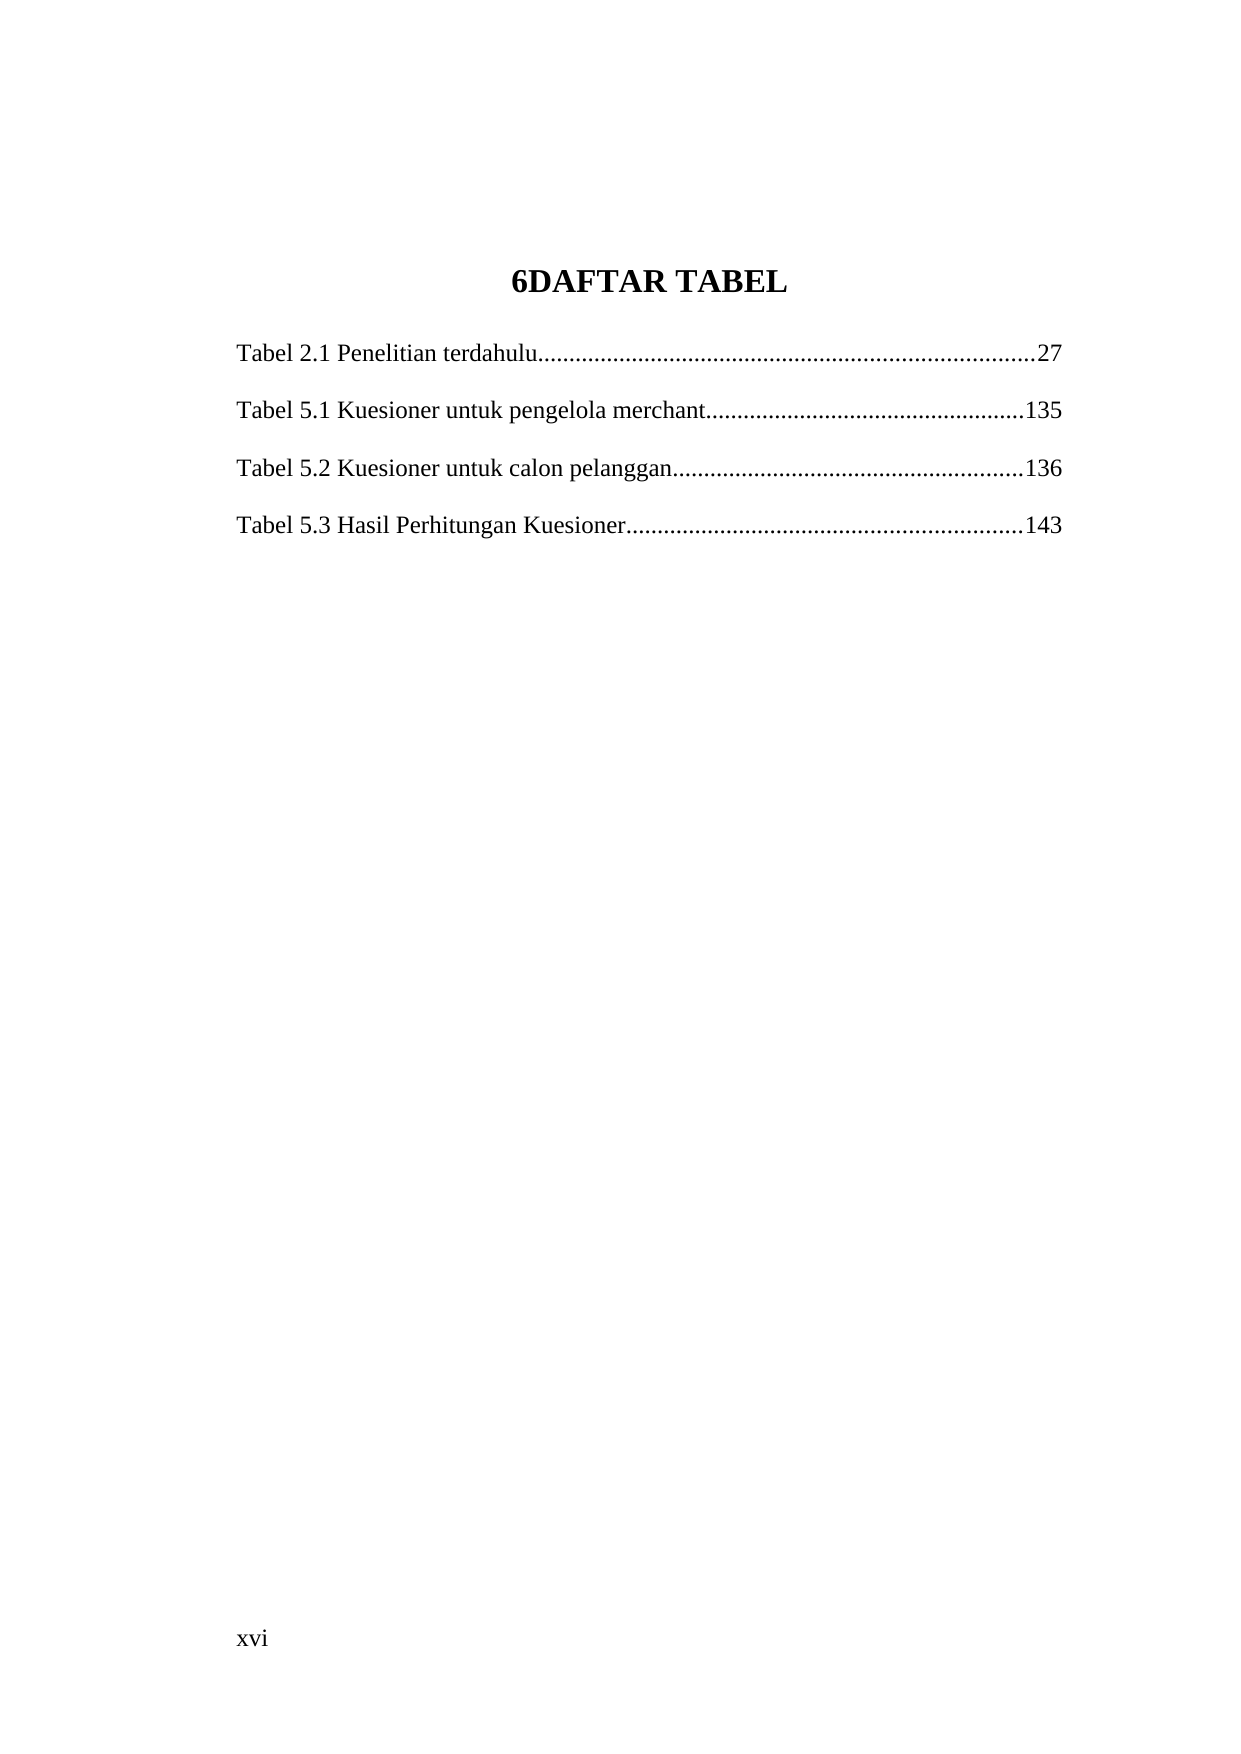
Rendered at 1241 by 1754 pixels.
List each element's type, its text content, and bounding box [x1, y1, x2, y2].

text Tabel 5.1 Kuesioner untuk pengelola merchant 135 [236, 395, 1063, 424]
text Tabel 5.2 Kuesioner untuk calon pelanggan 136 [236, 453, 1063, 482]
text Tabel 2.1 Penelitian terdahulu 27 [236, 338, 1063, 367]
text Tabel 5.3 Hasil Perhitungan Kuesioner 143 [236, 510, 1063, 539]
subtitle DAFTAR TABEL [236, 261, 1063, 299]
